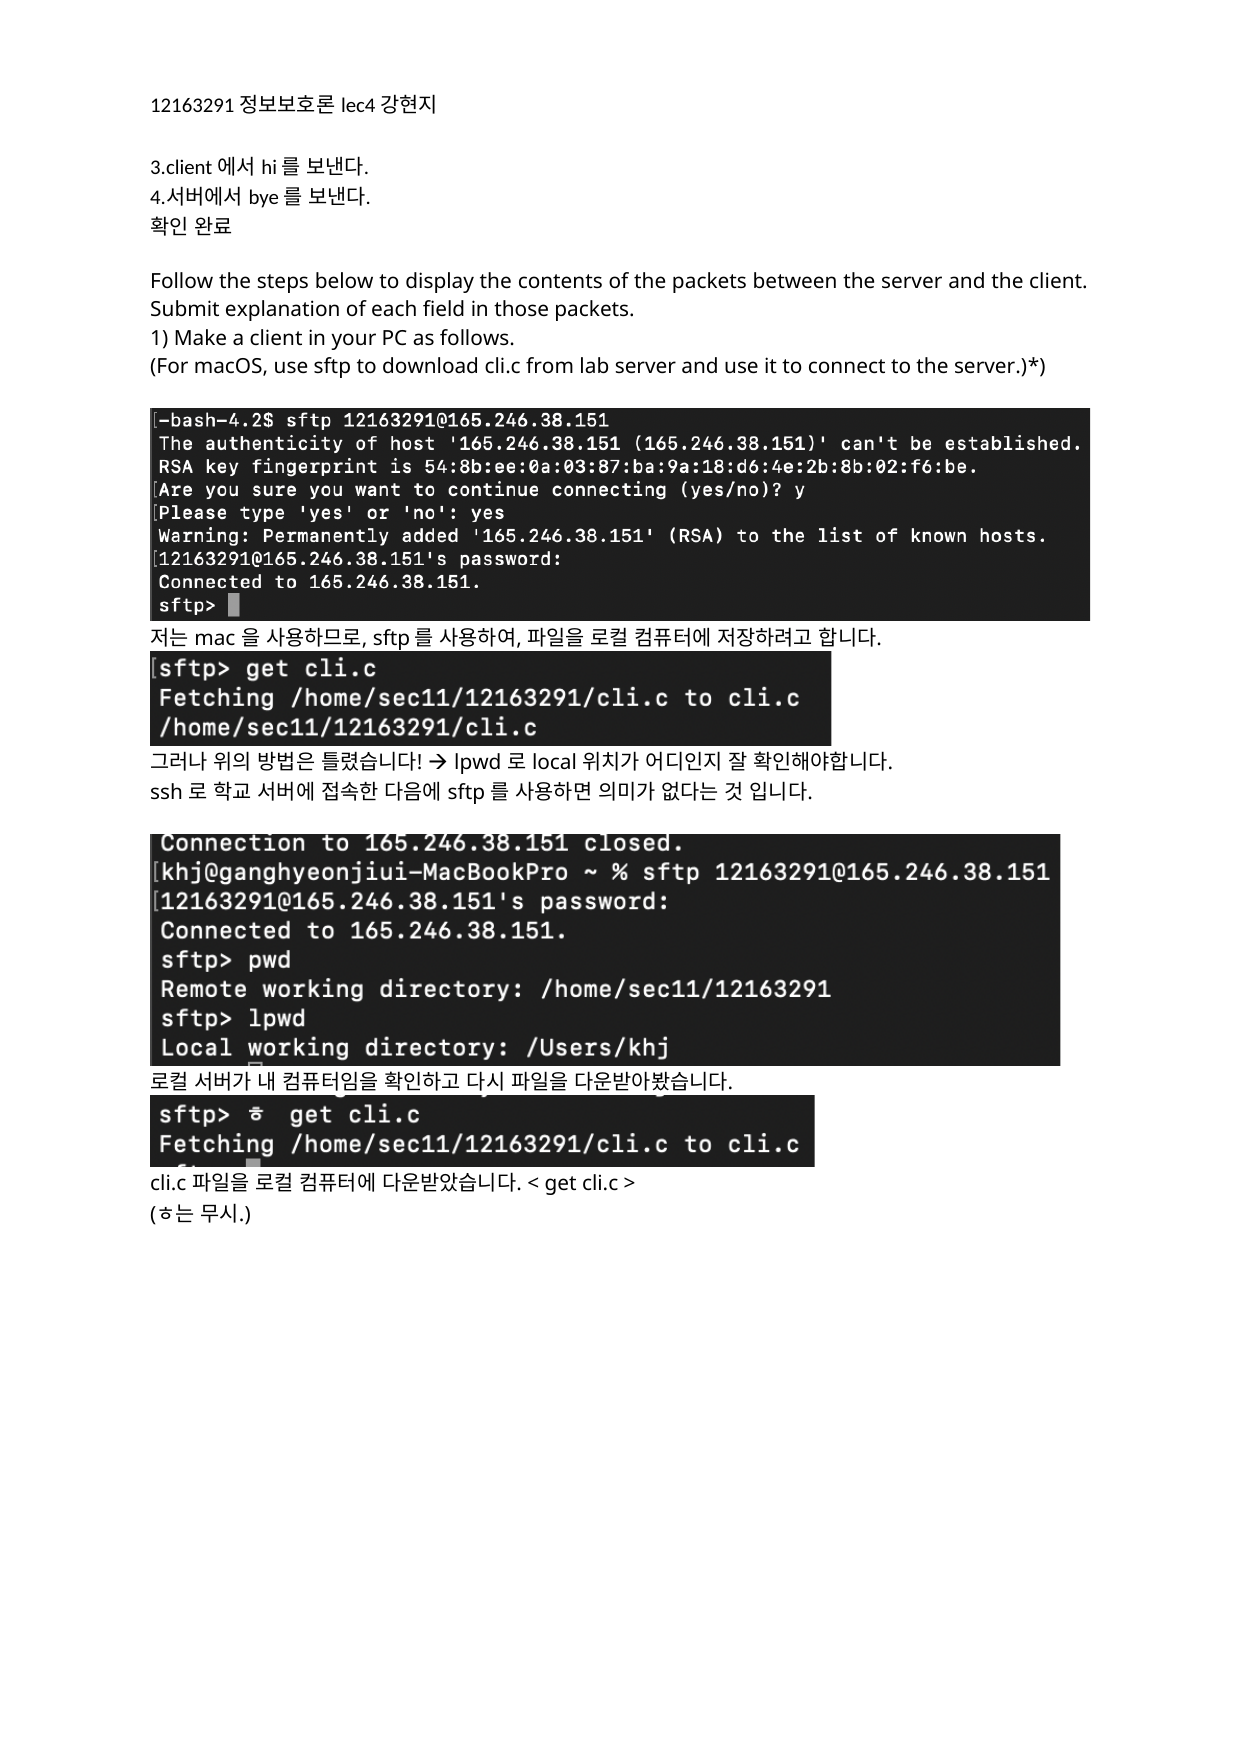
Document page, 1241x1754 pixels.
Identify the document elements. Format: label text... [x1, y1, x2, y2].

text 저는 mac 을 사용하므로, sftp를 사용하여, 파일을 로컬 컴퓨터에 저장하려고 합니다. [150, 621, 1090, 651]
picture [150, 1095, 815, 1167]
text ssh 로 학교 서버에 접속한 다음에 sftp 를 사용하면 의미가 없다는 것 입니다. [150, 775, 1090, 806]
text 확인 완료 [150, 210, 1090, 241]
text (ㅎ는 무시.) [150, 1197, 1090, 1227]
picture [150, 408, 1091, 621]
text (For macOS, use sftp to download cli.c from lab server and use it to connect to the server.)*) [150, 351, 1090, 380]
text 3.client 에서 hi를 보낸다. [150, 150, 1090, 180]
text 1) Make a client in your PC as follows. [150, 323, 1090, 351]
text cli.c 파일을 로컬 컴퓨터에 다운받았습니다. < get cli.c > [150, 1167, 1090, 1197]
text 4.서버에서 bye를 보낸다. [150, 180, 1090, 210]
text 그러나 위의 방법은 틀렸습니다! lpwd 로 local 위치가 어디인지 잘 확인해야합니다. [150, 745, 1090, 775]
picture [150, 651, 832, 746]
picture [150, 834, 1061, 1066]
text Follow the steps below to display the contents of the packets between the server and the client. Submit explanation of each field in those packets. [150, 266, 1090, 323]
text 로컬 서버가 내 컴퓨터임을 확인하고 다시 파일을 다운받아봤습니다. [150, 1065, 1090, 1096]
